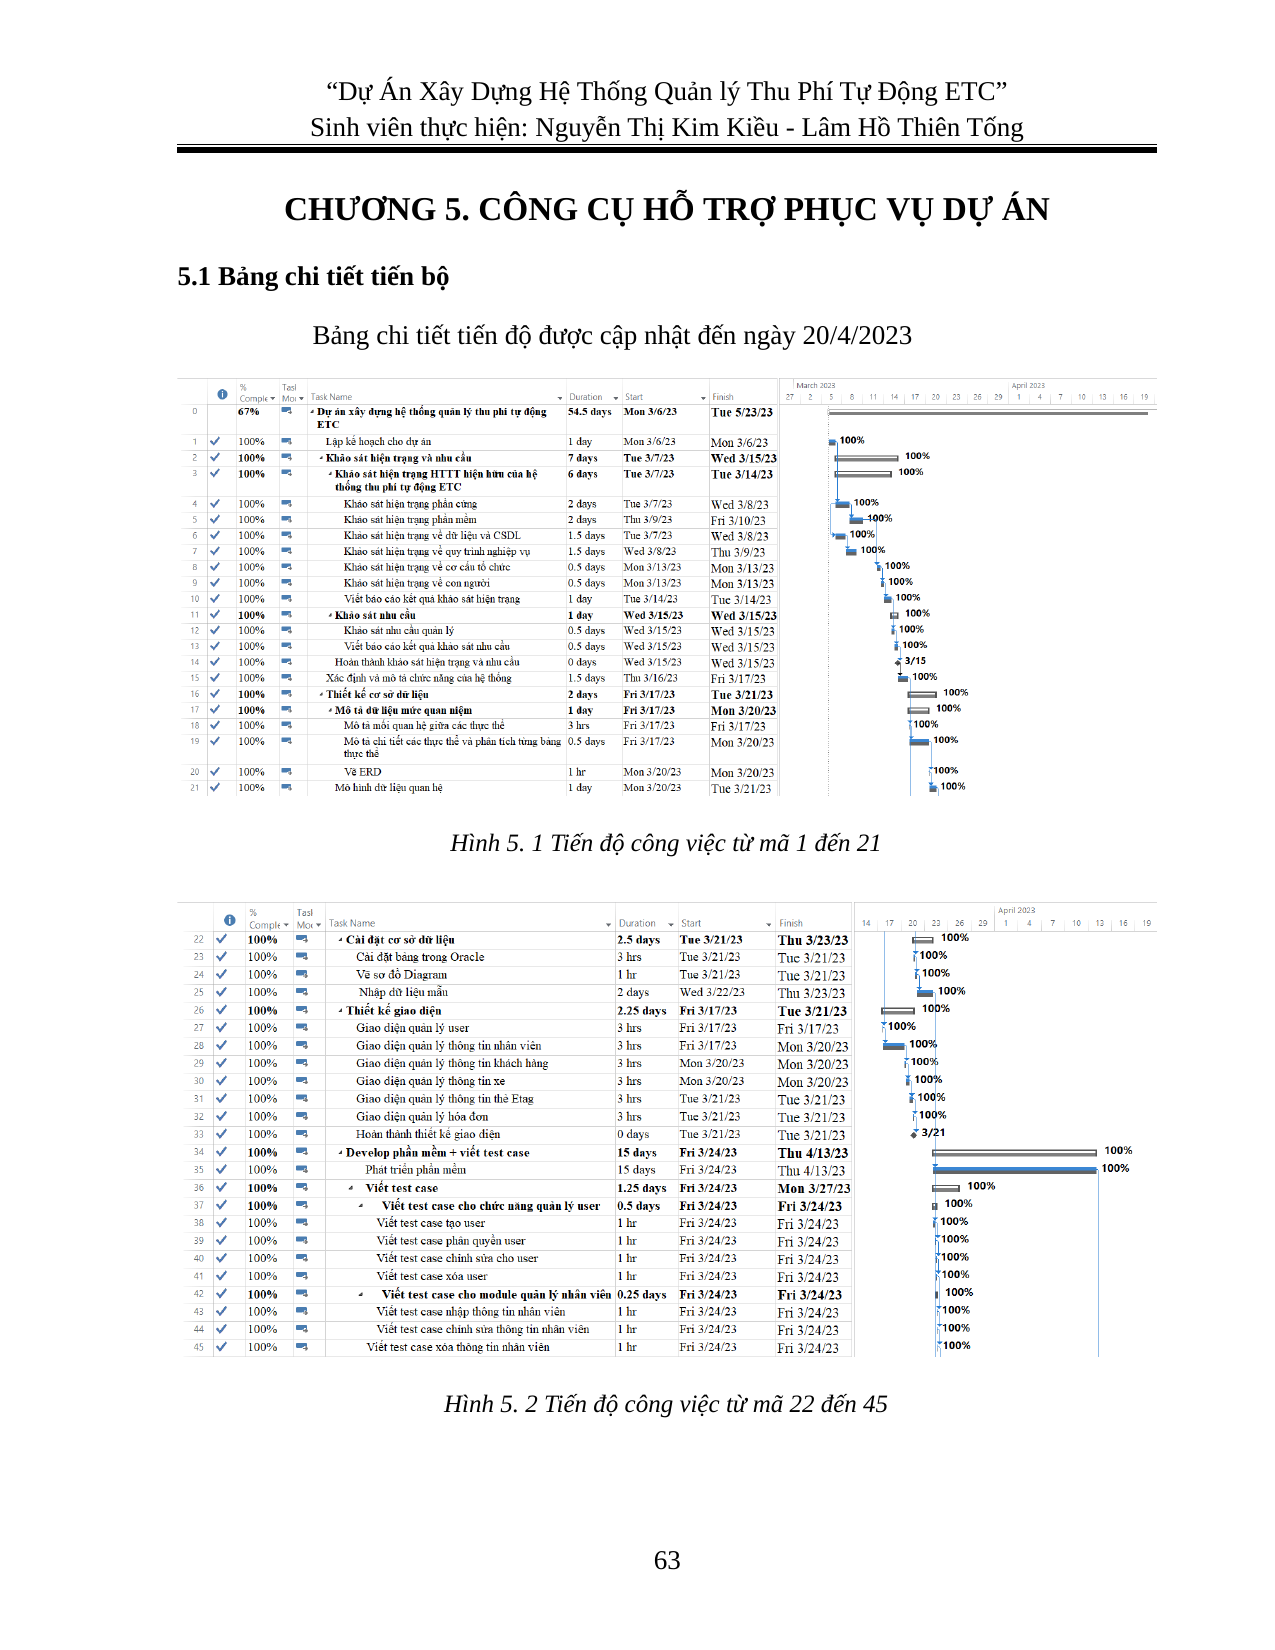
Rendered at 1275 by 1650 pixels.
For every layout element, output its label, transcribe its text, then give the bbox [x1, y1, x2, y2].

text Bảng chi tiết tiến bộ [177, 260, 1157, 291]
text CÔNG CỤ HỖ TRỢ PHỤC VỤ DỰ ÁN [177, 190, 1157, 228]
text Hình 5. 2 Tiến độ công việc từ mã 22 đến 45 [177, 1389, 1157, 1417]
picture [177, 378, 1157, 796]
picture [177, 900, 1157, 1357]
text Bảng chi tiết tiến độ được cập nhật đến ngày 20/4/2023 [237, 319, 1157, 350]
text Hình 5. 1 Tiến độ công việc từ mã 1 đến 21 [177, 828, 1157, 856]
